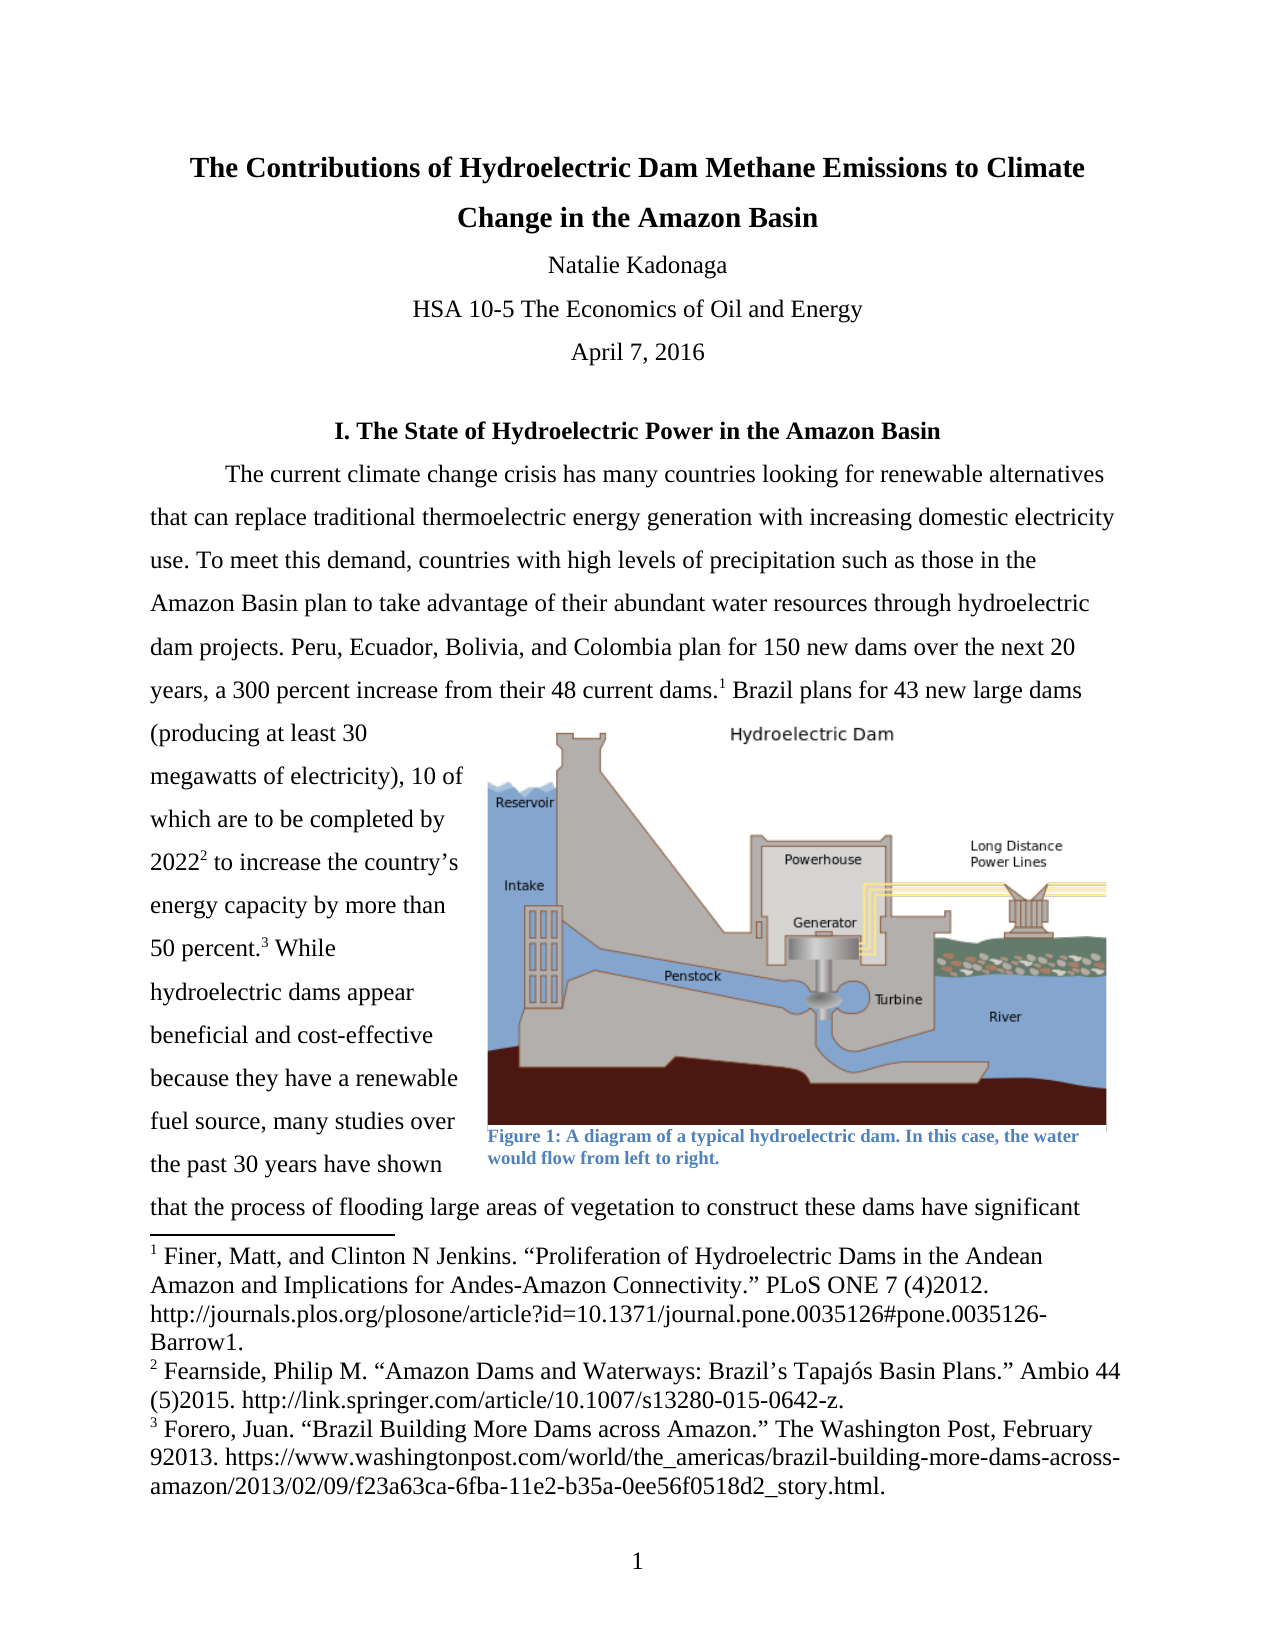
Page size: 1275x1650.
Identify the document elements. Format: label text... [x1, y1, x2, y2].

text I. The State of Hydroelectric Power in the Amazon Basin [150, 416, 1125, 445]
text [150, 459, 1125, 1221]
text HSA 10-5 The Economics of Oil and Energy [150, 294, 1125, 322]
text Natalie Kadonaga [150, 251, 1125, 279]
text April 7, 2016 [150, 337, 1125, 366]
text The Contributions of Hydroelectric Dam Methane Emissions to Climate Change in the Amazon Basin [150, 150, 1125, 234]
picture [487, 712, 1107, 1125]
